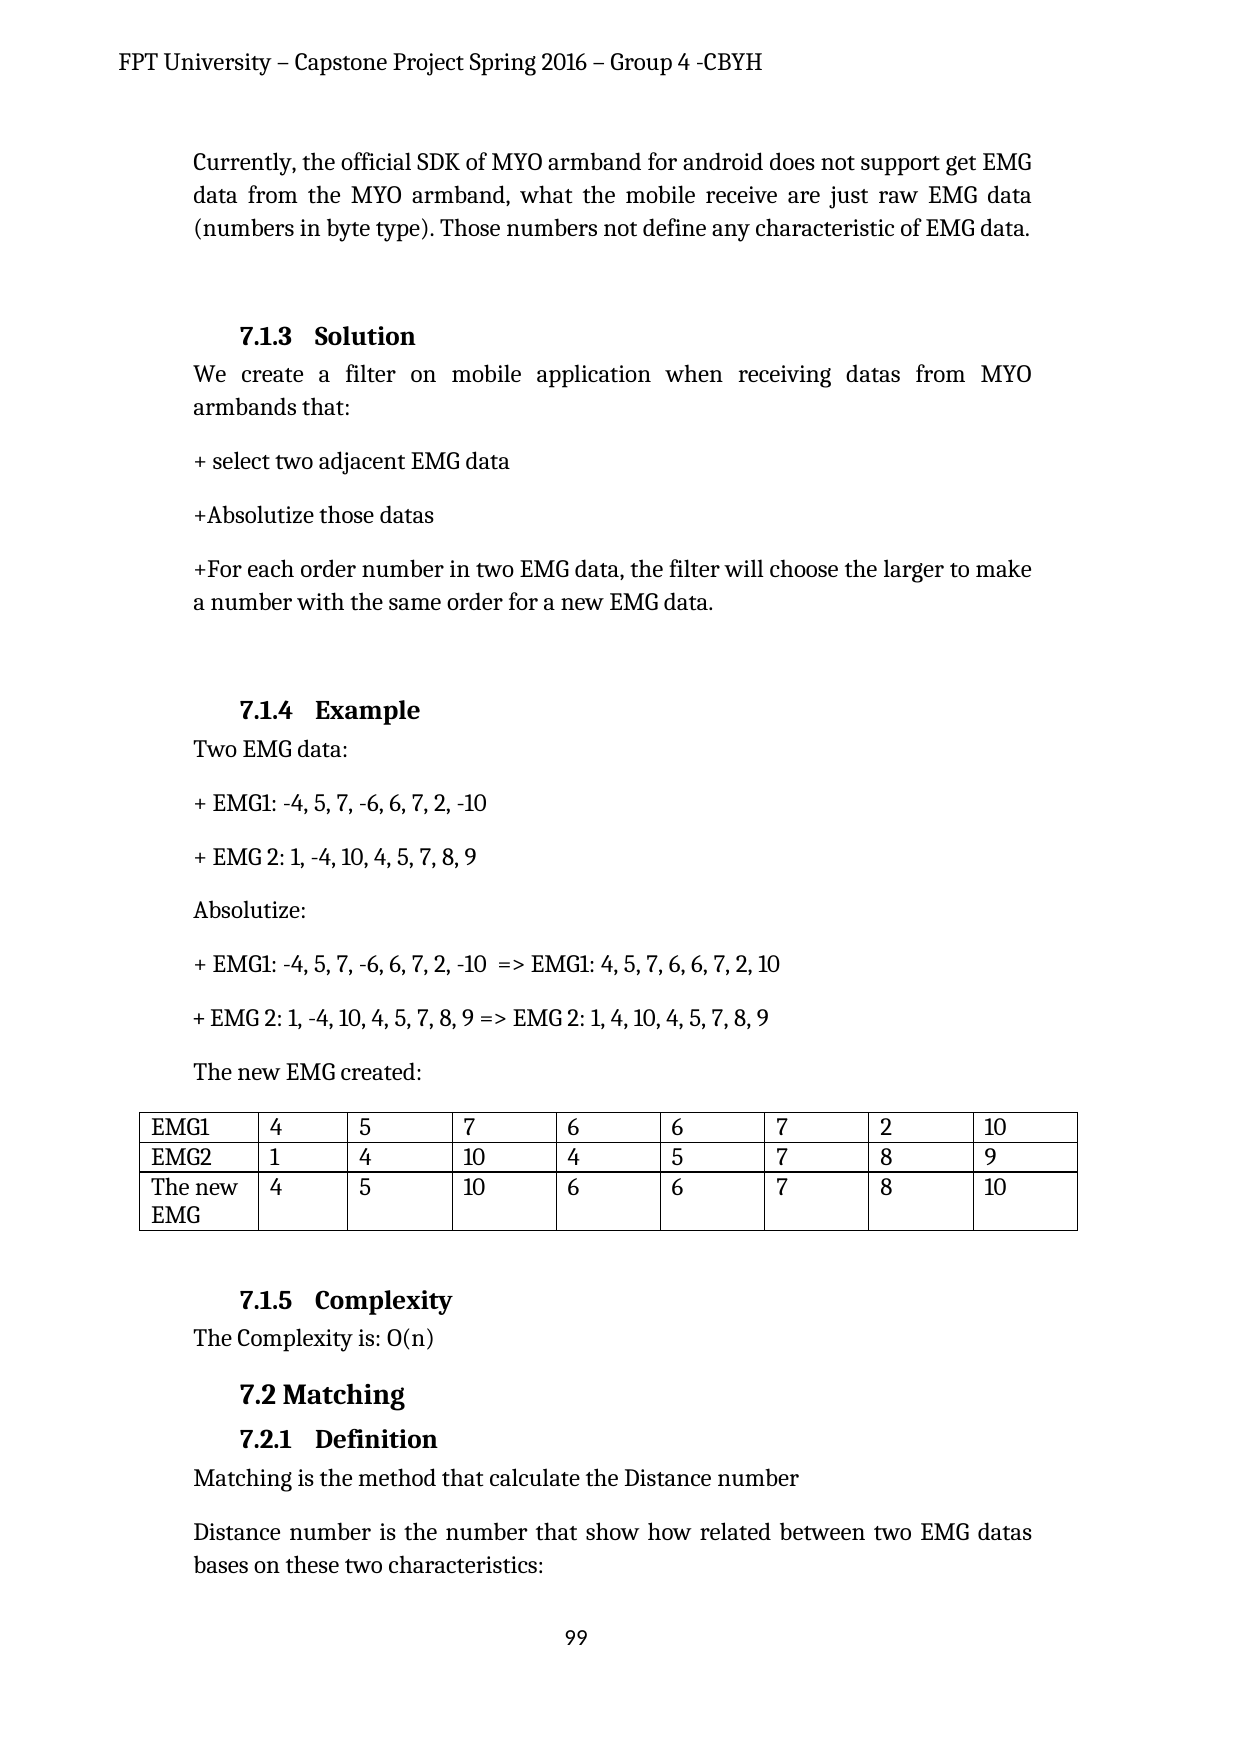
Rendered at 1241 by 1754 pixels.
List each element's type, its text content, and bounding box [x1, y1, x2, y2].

table_cell 4 [348, 1143, 452, 1171]
text The Complexity is: O(n) [193, 1324, 1033, 1353]
text Absolutize: [193, 896, 1033, 925]
table_cell 10 [453, 1173, 556, 1230]
table_header 7 [453, 1113, 556, 1142]
table_cell 5 [661, 1143, 764, 1171]
text We create a filter on mobile application when receiving datas from MYO armbands that: [193, 360, 1033, 422]
table_header 10 [974, 1113, 1077, 1142]
text Matching is the method that calculate the Distance number [193, 1464, 1033, 1492]
text Two EMG data: [193, 735, 1033, 764]
table_cell 4 [259, 1173, 347, 1230]
table_cell 4 [557, 1143, 660, 1171]
text + EMG1: -4, 5, 7, -6, 6, 7, 2, -10 => EMG1: 4, 5, 7, 6, 6, 7, 2, 10 [193, 950, 1033, 979]
table_cell EMG2 [140, 1143, 258, 1171]
table_cell 8 [869, 1173, 973, 1230]
table_cell 6 [661, 1173, 764, 1230]
table_header 5 [348, 1113, 452, 1142]
text +Absolutize those datas [193, 501, 1033, 529]
table_cell 7 [765, 1173, 868, 1230]
table_cell 6 [557, 1173, 660, 1230]
table_header 4 [259, 1113, 347, 1142]
text + EMG 2: 1, -4, 10, 4, 5, 7, 8, 9 => EMG 2: 1, 4, 10, 4, 5, 7, 8, 9 [193, 1004, 1033, 1033]
table_cell The new EMG [140, 1173, 258, 1230]
subtitle Matching [240, 1378, 1033, 1412]
text The new EMG created: [193, 1058, 1033, 1087]
table_cell 9 [974, 1143, 1077, 1171]
subtitle Example [240, 695, 1033, 727]
table_cell 10 [974, 1173, 1077, 1230]
table_header EMG1 [140, 1113, 258, 1142]
table_cell 7 [765, 1143, 868, 1171]
text + EMG1: -4, 5, 7, -6, 6, 7, 2, -10 [193, 789, 1033, 817]
text +For each order number in two EMG data, the filter will choose the larger to make a number with the same order for a new EMG data. [193, 555, 1033, 616]
table_cell 5 [348, 1173, 452, 1230]
table_cell 10 [453, 1143, 556, 1171]
subtitle Complexity [240, 1285, 1033, 1316]
text Distance number is the number that show how related between two EMG datas bases on these two characteristics: [193, 1518, 1033, 1579]
table_header 6 [661, 1113, 764, 1142]
table_header 2 [869, 1113, 973, 1142]
text + select two adjacent EMG data [193, 447, 1033, 476]
text Currently, the official SDK of MYO armband for android does not support get EMG data from the MYO armband, what the mobile receive are just raw EMG data (numbers in byte type). Those numbers not define any characteristic of EMG data. [193, 148, 1033, 242]
subtitle Solution [240, 321, 1033, 352]
table_cell 8 [869, 1143, 973, 1171]
text + EMG 2: 1, -4, 10, 4, 5, 7, 8, 9 [193, 843, 1033, 871]
table_cell 1 [259, 1143, 347, 1171]
table_header 6 [557, 1113, 660, 1142]
subtitle Definition [240, 1424, 1033, 1455]
table_header 7 [765, 1113, 868, 1142]
